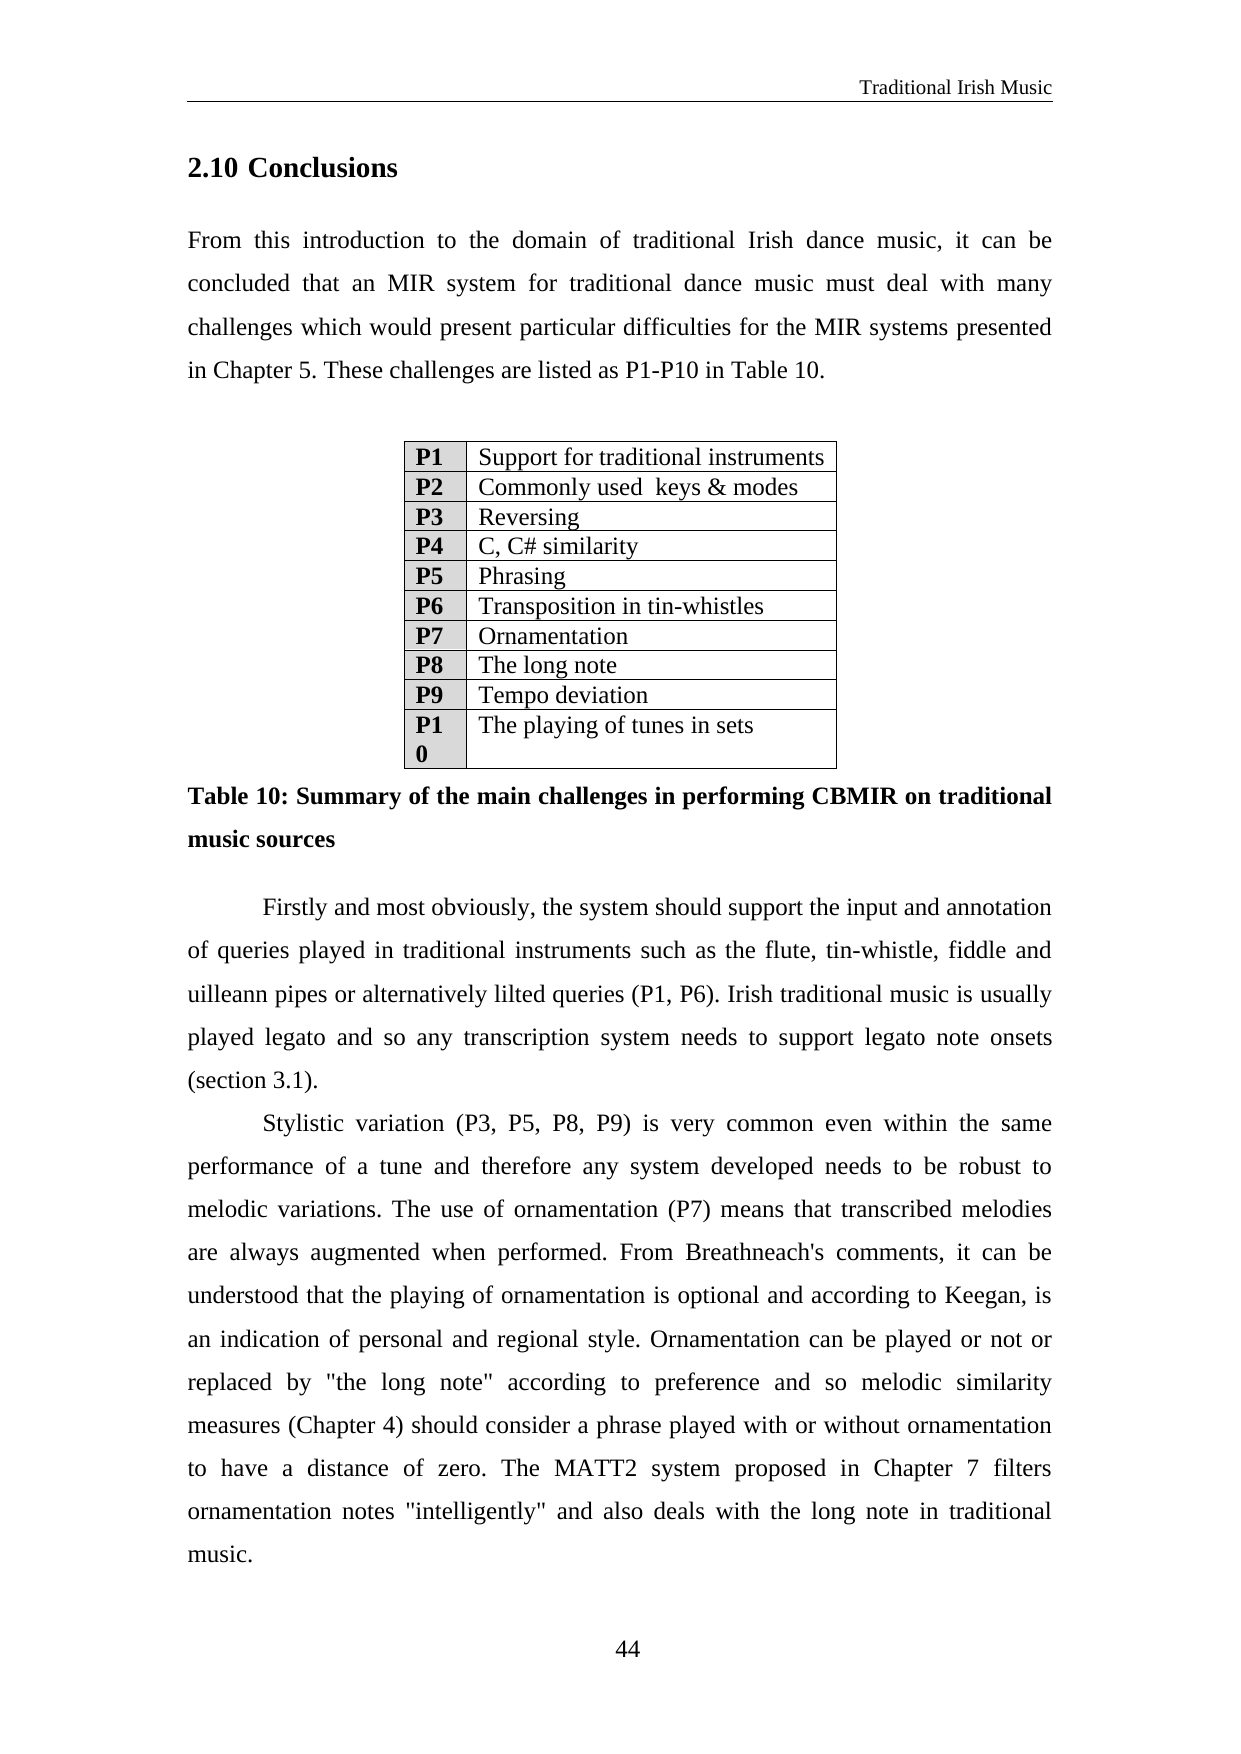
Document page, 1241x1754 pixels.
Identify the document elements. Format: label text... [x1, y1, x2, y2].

table_cell Ornamentation [467, 621, 836, 649]
table_cell C, C# similarity [467, 531, 836, 560]
text Stylistic variation (P3, P5, P8, P9) is very common even within the same performance of a tune and therefore any system developed needs to be robust to melodic variations. The use of ornamentation (P7) means that transcribed melodies are always augmented when performed. From Breathneach's comments, it can be understood that the playing of ornamentation is optional and according to Keegan, is an indication of personal and regional style. Ornamentation can be played or not or replaced by "the long note" according to preference and so melodic similarity measures (Chapter 4) should consider a phrase played with or without ornamentation to have a distance of zero. The MATT2 system proposed in Chapter 7 filters ornamentation notes "intelligently" and also deals with the long note in traditional music. [187, 1108, 1053, 1568]
table_cell P3 [405, 502, 466, 530]
table_cell The long note [467, 651, 836, 679]
table_cell Commonly used keys & modes [467, 472, 836, 501]
subtitle Conclusions [187, 150, 1053, 183]
table_header Support for traditional instruments [467, 442, 836, 471]
table_cell The playing of tunes in sets [467, 710, 836, 768]
table_cell P7 [405, 621, 466, 649]
table_cell P4 [405, 531, 466, 560]
table_cell P10 [405, 710, 466, 768]
table_cell P9 [405, 680, 466, 709]
table_cell Phrasing [467, 561, 836, 590]
table_cell P2 [405, 472, 466, 501]
table_cell P8 [405, 651, 466, 679]
text Firstly and most obviously, the system should support the input and annotation of queries played in traditional instruments such as the flute, tin-whistle, fiddle and uilleann pipes or alternatively lilted queries (P1, P6). Irish traditional music is usually played legato and so any transcription system needs to support legato note onsets (section 3.1). [187, 892, 1053, 1094]
text From this introduction to the domain of traditional Irish dance music, it can be concluded that an MIR system for traditional dance music must deal with many challenges which would present particular difficulties for the MIR systems presented in Chapter 5. These challenges are listed as P1-P10 in Table 10. [187, 225, 1053, 383]
table_cell Reversing [467, 502, 836, 530]
table_cell Transposition in tin-whistles [467, 591, 836, 620]
table_header P1 [405, 442, 466, 471]
table_cell P6 [405, 591, 466, 620]
table_cell P5 [405, 561, 466, 590]
table_cell Tempo deviation [467, 680, 836, 709]
